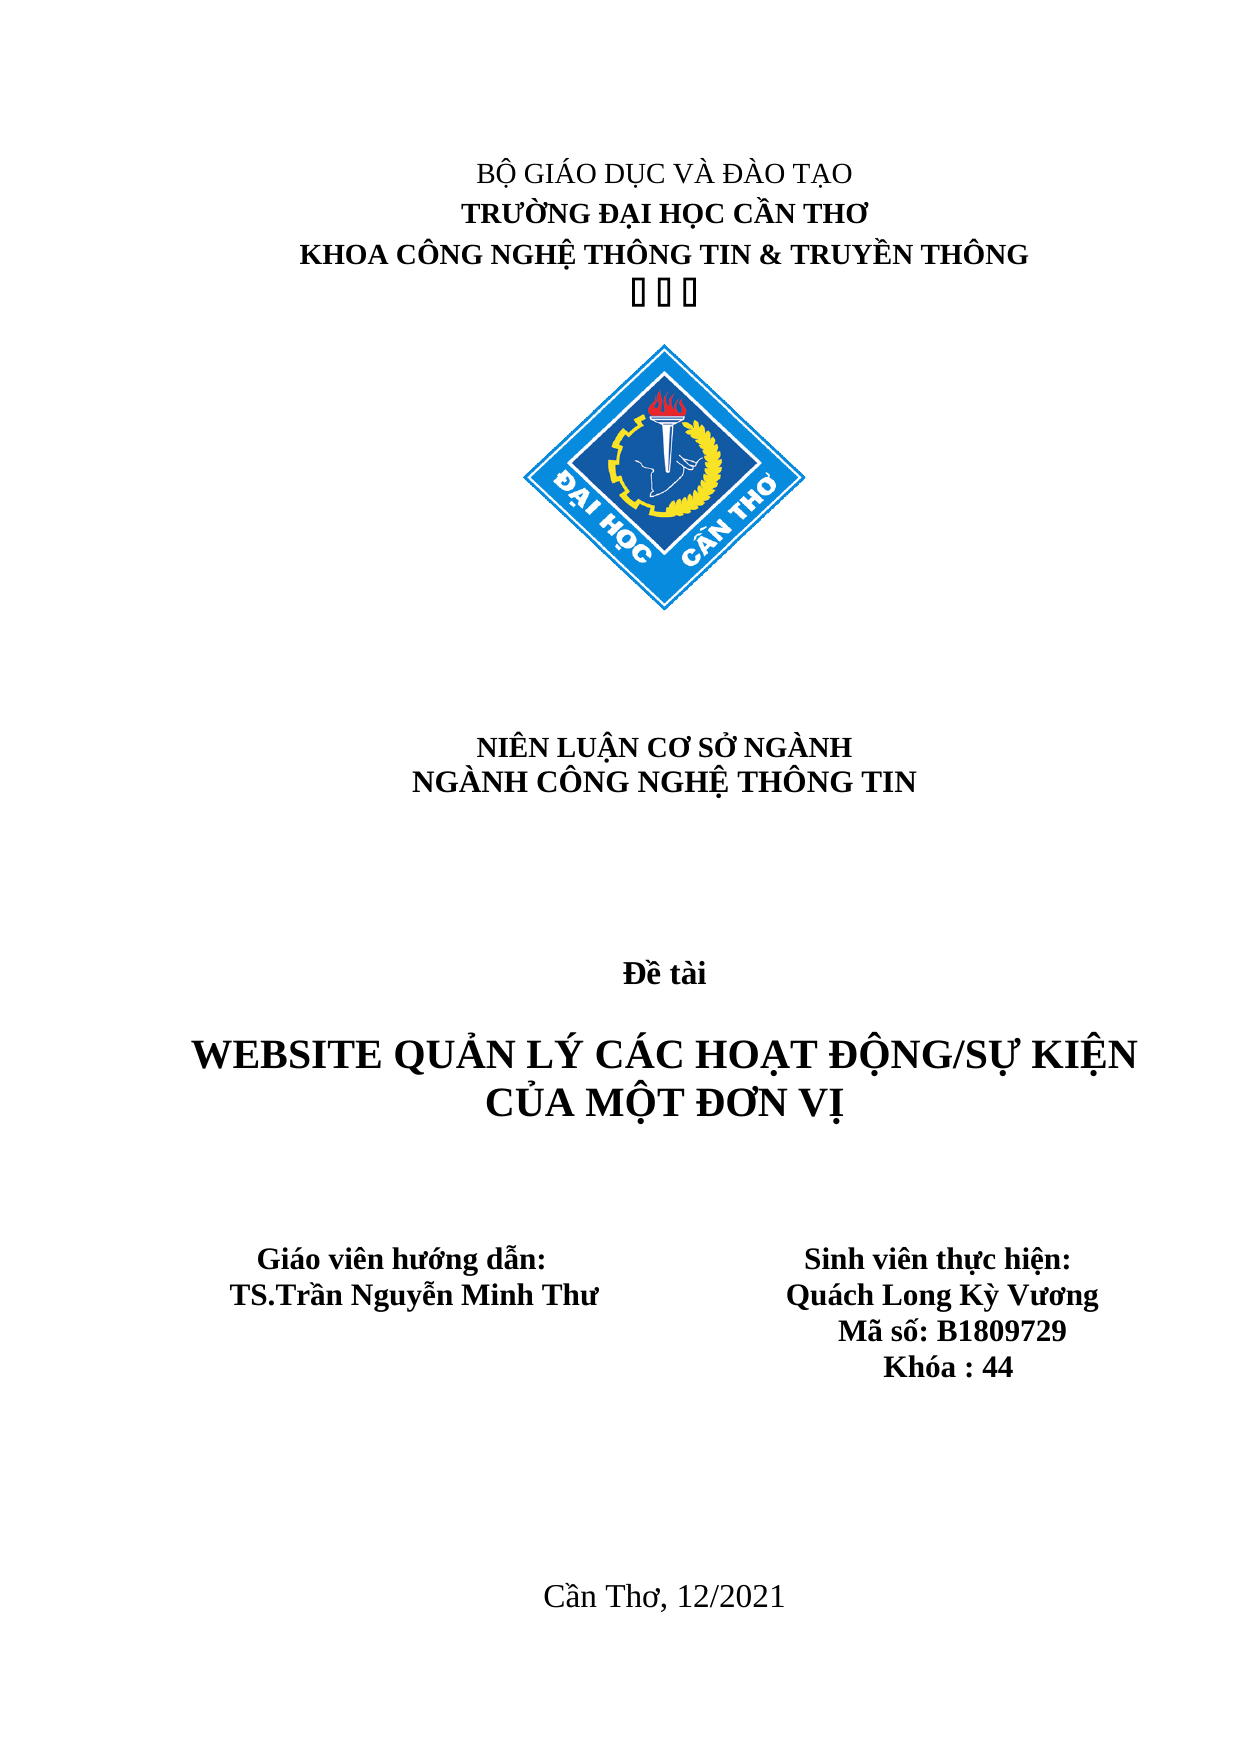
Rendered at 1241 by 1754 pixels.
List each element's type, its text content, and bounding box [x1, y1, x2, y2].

text TRƯỜNG ĐẠI HỌC CẦN THƠ [177, 197, 1152, 230]
text Cần Thơ, 12/2021 [177, 1576, 1152, 1614]
picture [522, 343, 806, 611]
text Mã số: B1809729 [177, 1312, 1152, 1348]
text Đề tài [177, 953, 1152, 991]
text KHOA CÔNG NGHỆ THÔNG TIN & TRUYỀN THÔNG [177, 237, 1152, 270]
text Giáo viên hướng dẫn: Sinh viên thực hiện: [177, 1241, 1152, 1276]
text BỘ GIÁO DỤC VÀ ĐÀO TẠO [177, 156, 1152, 190]
text NGÀNH CÔNG NGHỆ THÔNG TIN [177, 764, 1152, 800]
text Khóa : 44 [177, 1348, 1152, 1384]
text WEBSITE QUẢN LÝ CÁC HOẠT ĐỘNG/SỰ KIỆN CỦA MỘT ĐƠN VỊ [177, 1030, 1152, 1126]
text NIÊN LUẬN CƠ SỞ NGÀNH [177, 730, 1152, 764]
text TS.Trần Nguyễn Minh Thư Quách Long Kỳ Vương [177, 1276, 1152, 1312]
